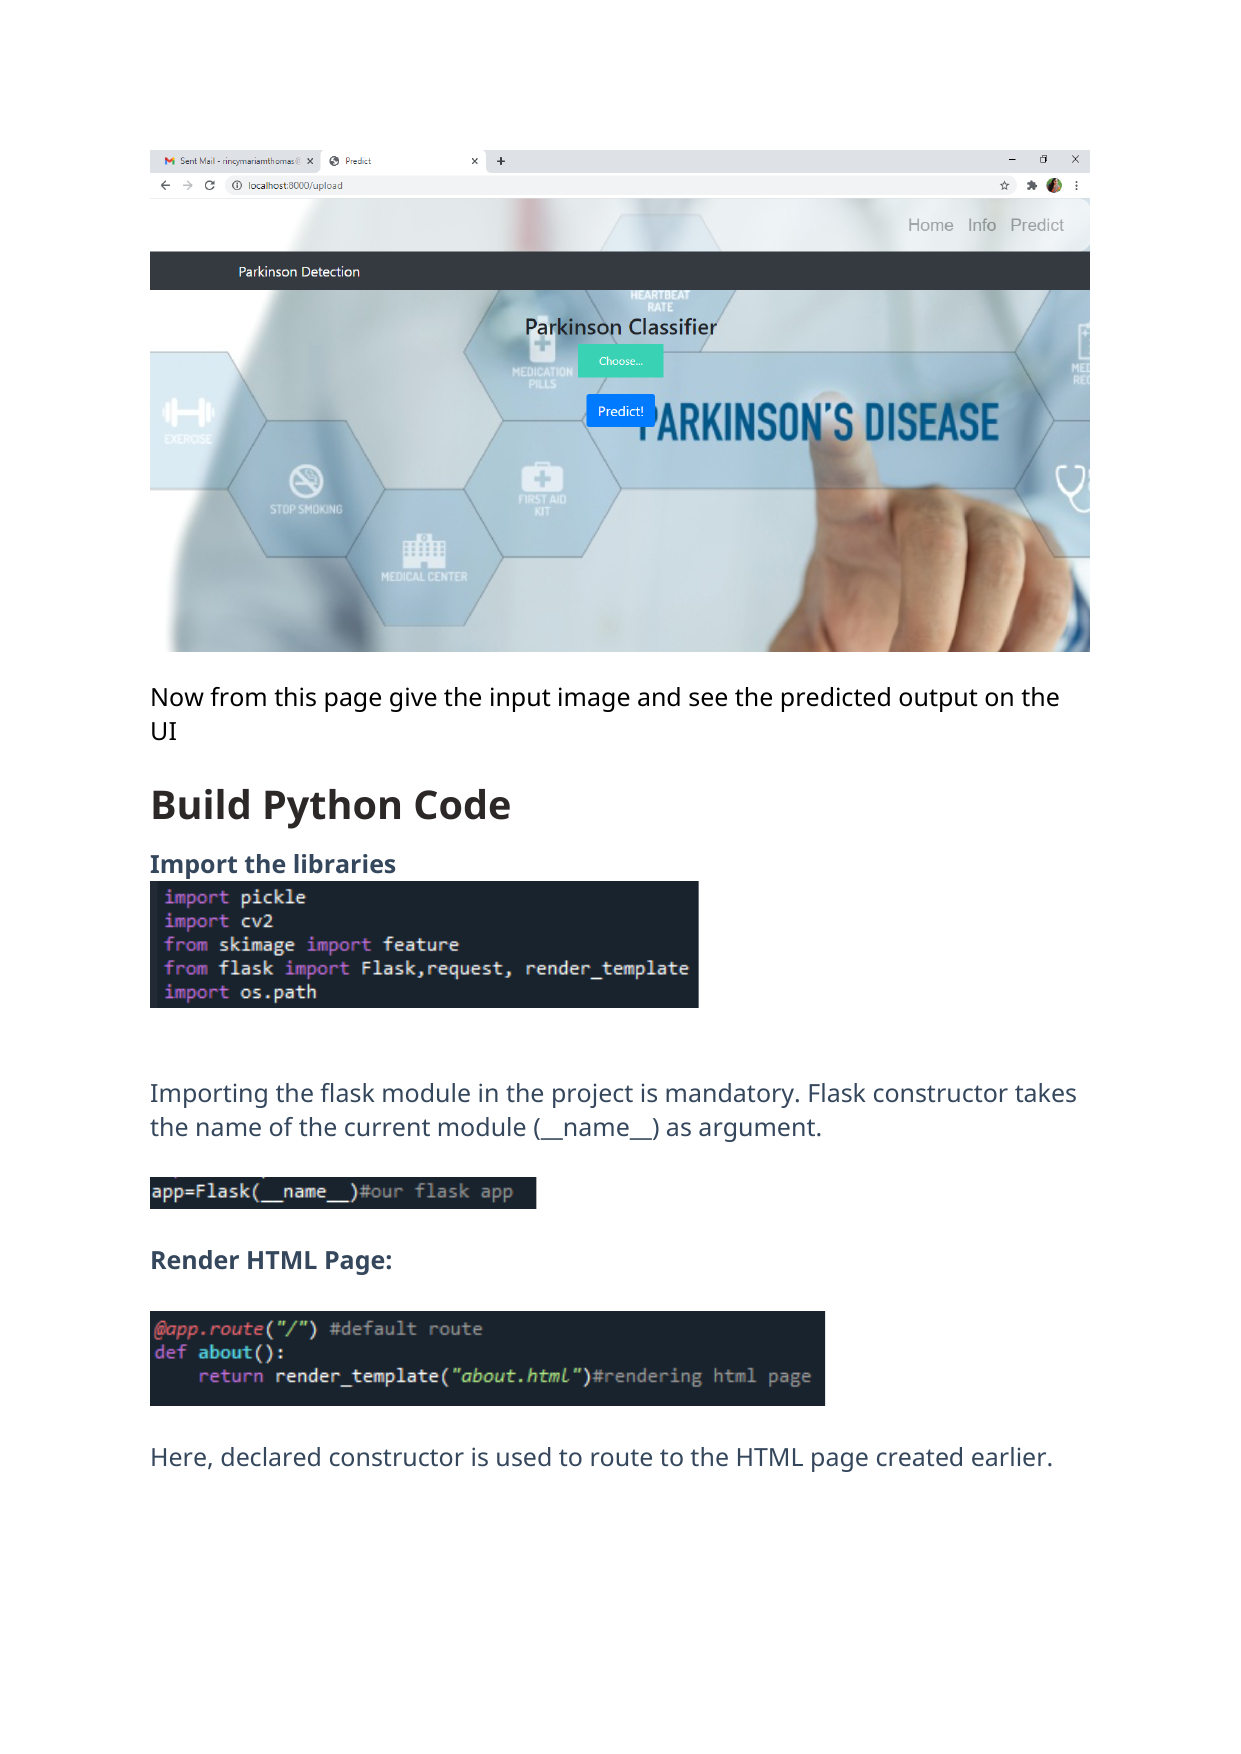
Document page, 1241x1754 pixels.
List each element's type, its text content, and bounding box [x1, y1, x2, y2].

text Importing the flask module in the project is mandatory. Flask constructor takes the name of the current module (__name__) as argument. [150, 1075, 1090, 1143]
text Now from this page give the input image and see the predicted output on the UI [150, 680, 1090, 748]
text Here, declared constructor is used to route to the HTML page created earlier. [150, 1440, 1090, 1474]
text Import the libraries [150, 847, 1090, 881]
text Render HTML Page: [150, 1243, 1090, 1277]
picture [150, 1177, 537, 1209]
picture [150, 150, 1090, 652]
subtitle Build Python Code [150, 777, 1090, 831]
picture [150, 1311, 826, 1406]
picture [150, 881, 699, 1008]
